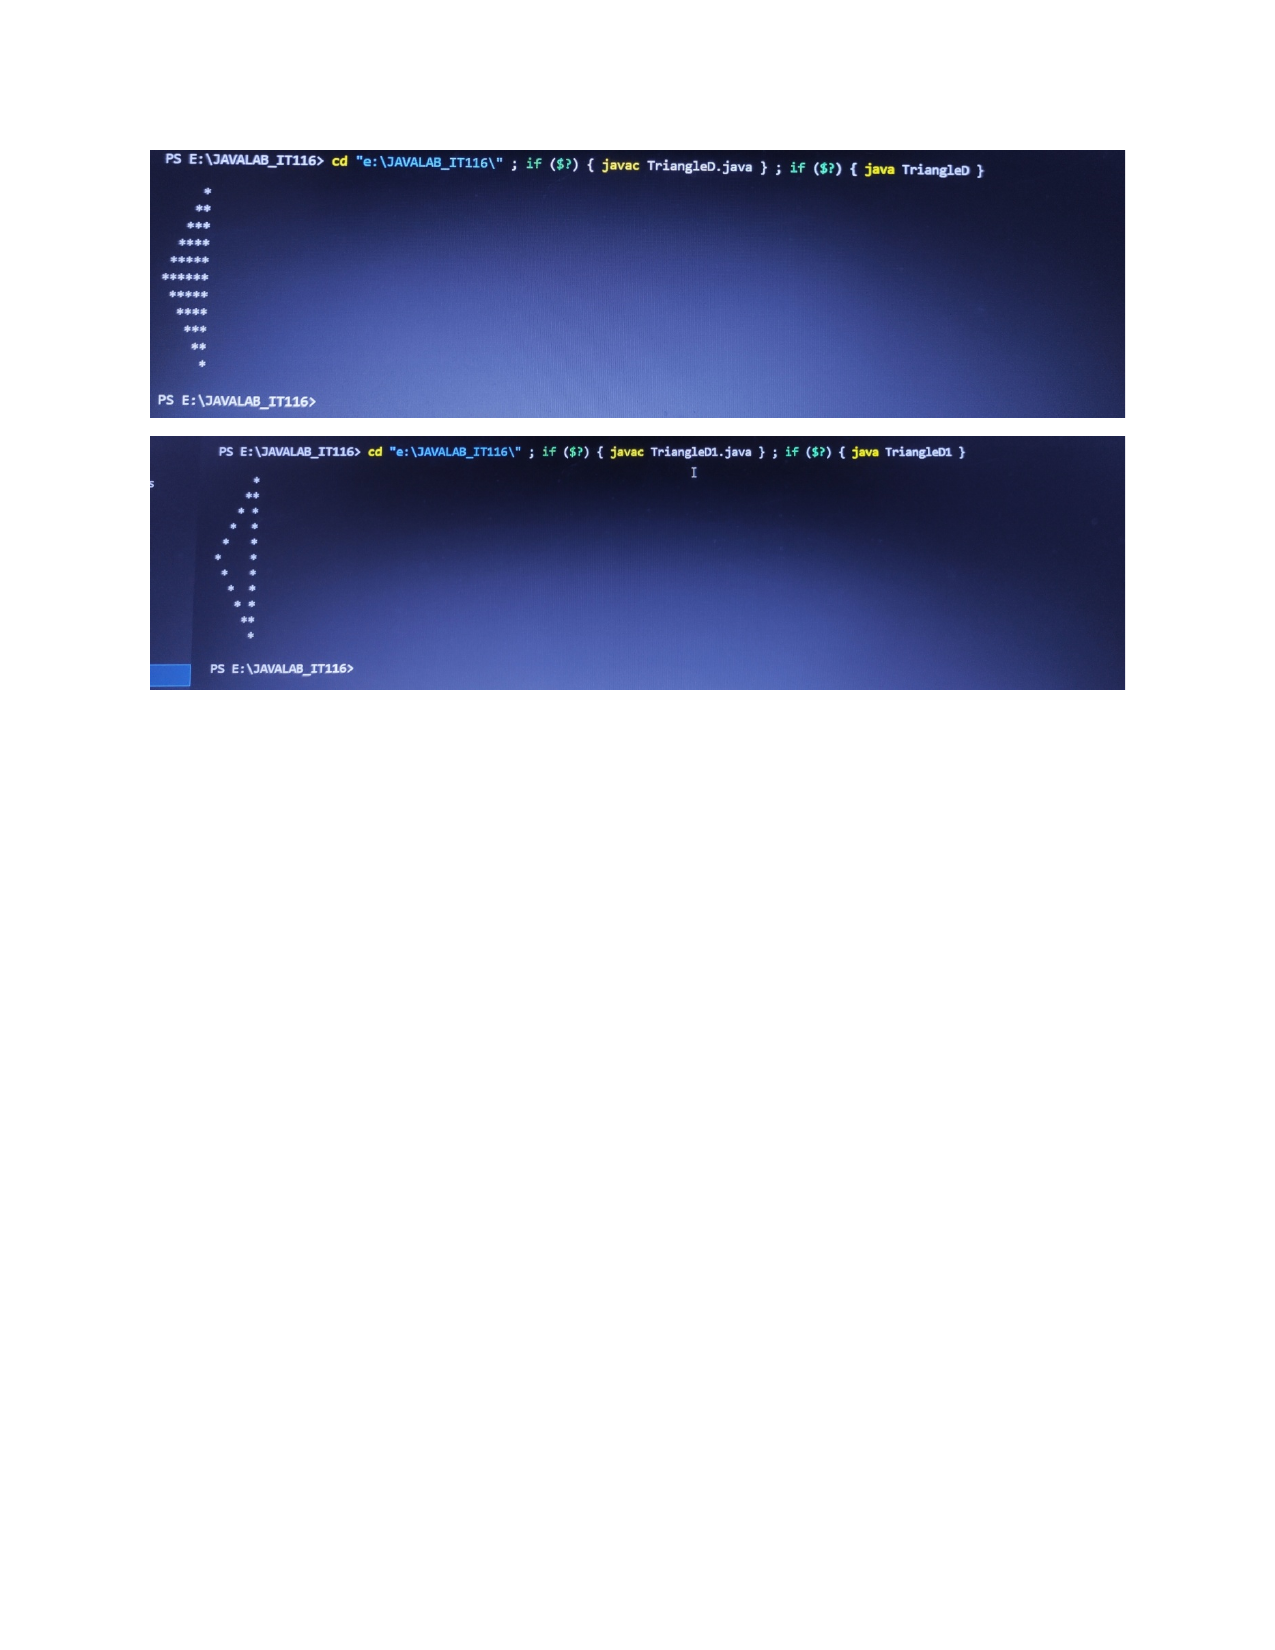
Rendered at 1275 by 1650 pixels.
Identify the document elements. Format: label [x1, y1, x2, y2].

picture [150, 150, 1125, 418]
picture [150, 436, 1125, 690]
